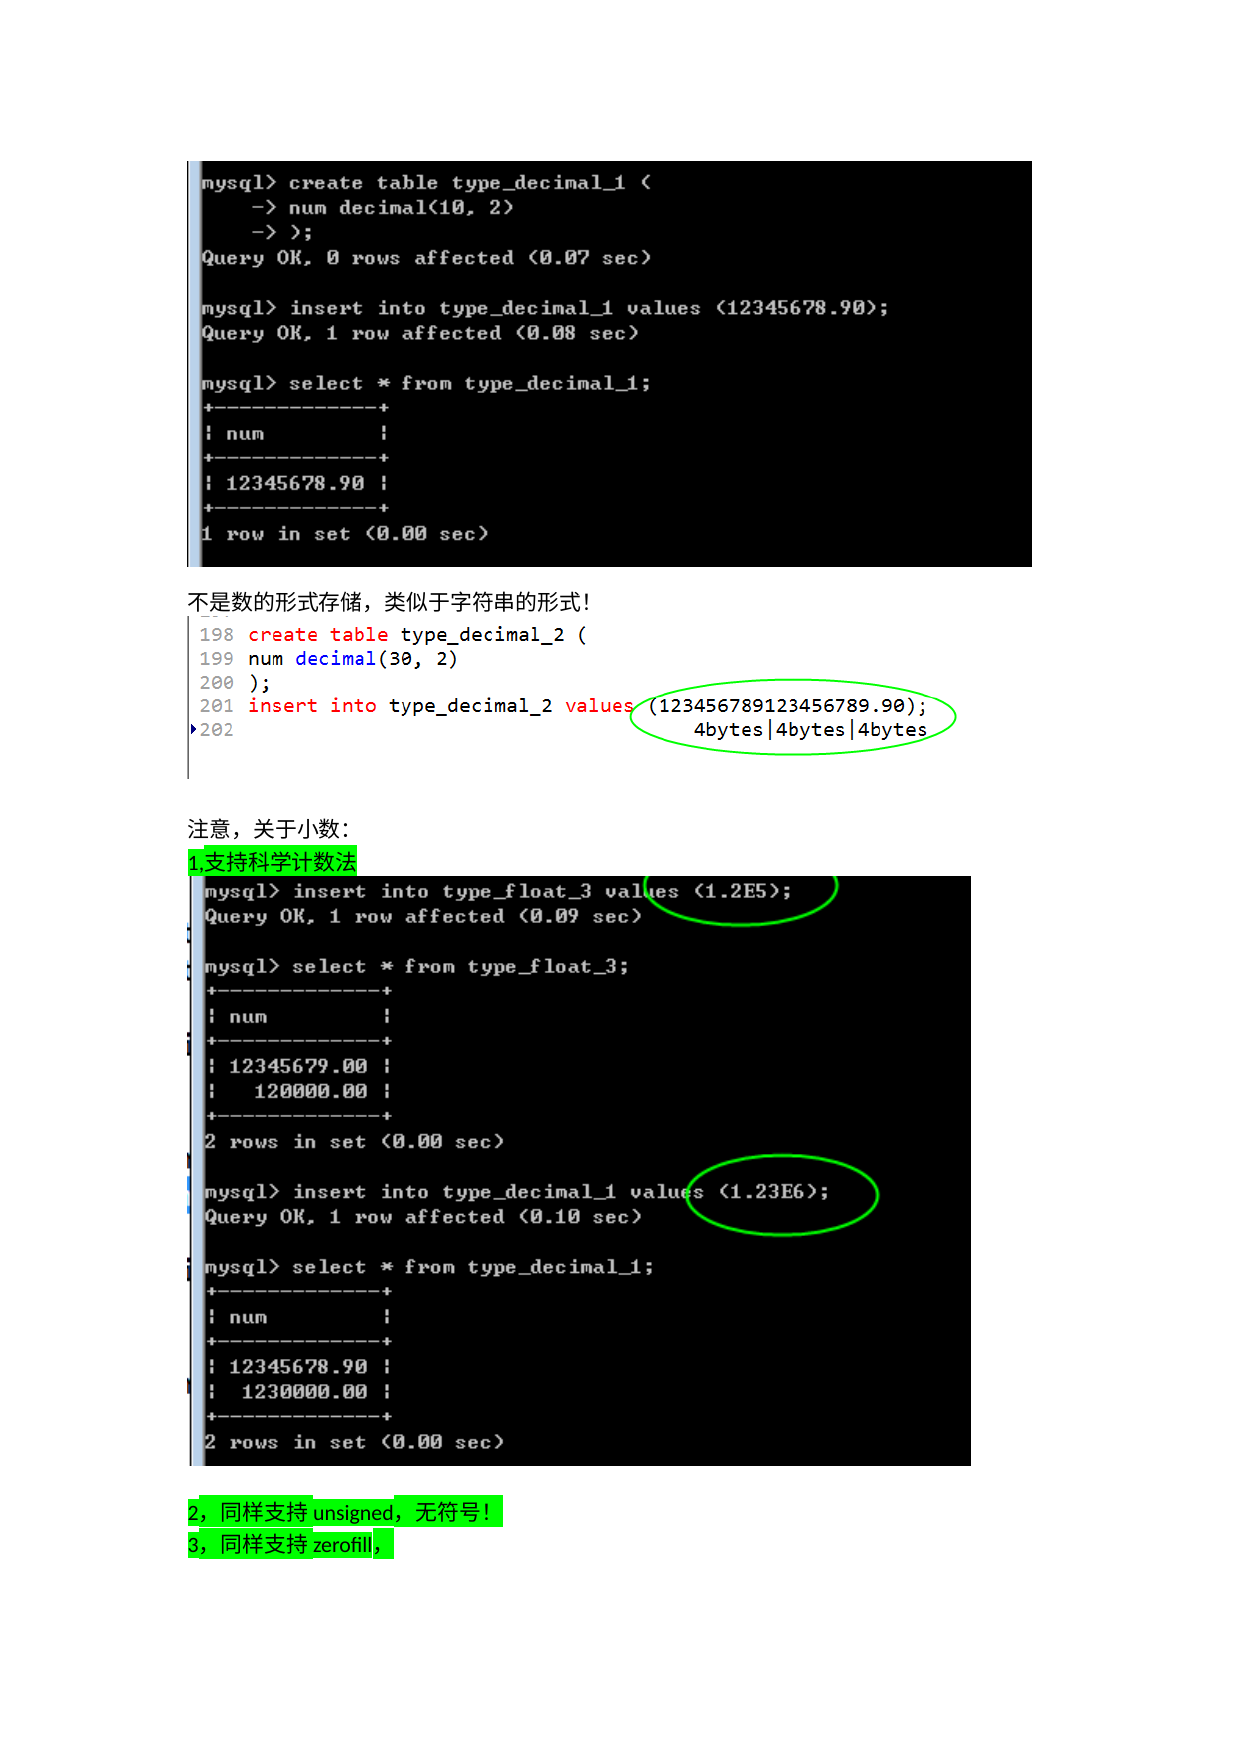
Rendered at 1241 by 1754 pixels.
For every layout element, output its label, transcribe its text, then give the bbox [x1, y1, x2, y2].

picture [187, 876, 971, 1466]
text 3，同样支持 zerofill， [187, 1527, 1053, 1559]
text 注意，关于小数： [187, 812, 1053, 844]
picture [187, 616, 1053, 779]
picture [187, 161, 1032, 567]
text 1,支持科学计数法 [187, 844, 1053, 877]
text 不是数的形式存储，类似于字符串的形式！ [187, 584, 1053, 616]
text 2，同样支持 unsigned，无符号！ [187, 1494, 1053, 1527]
